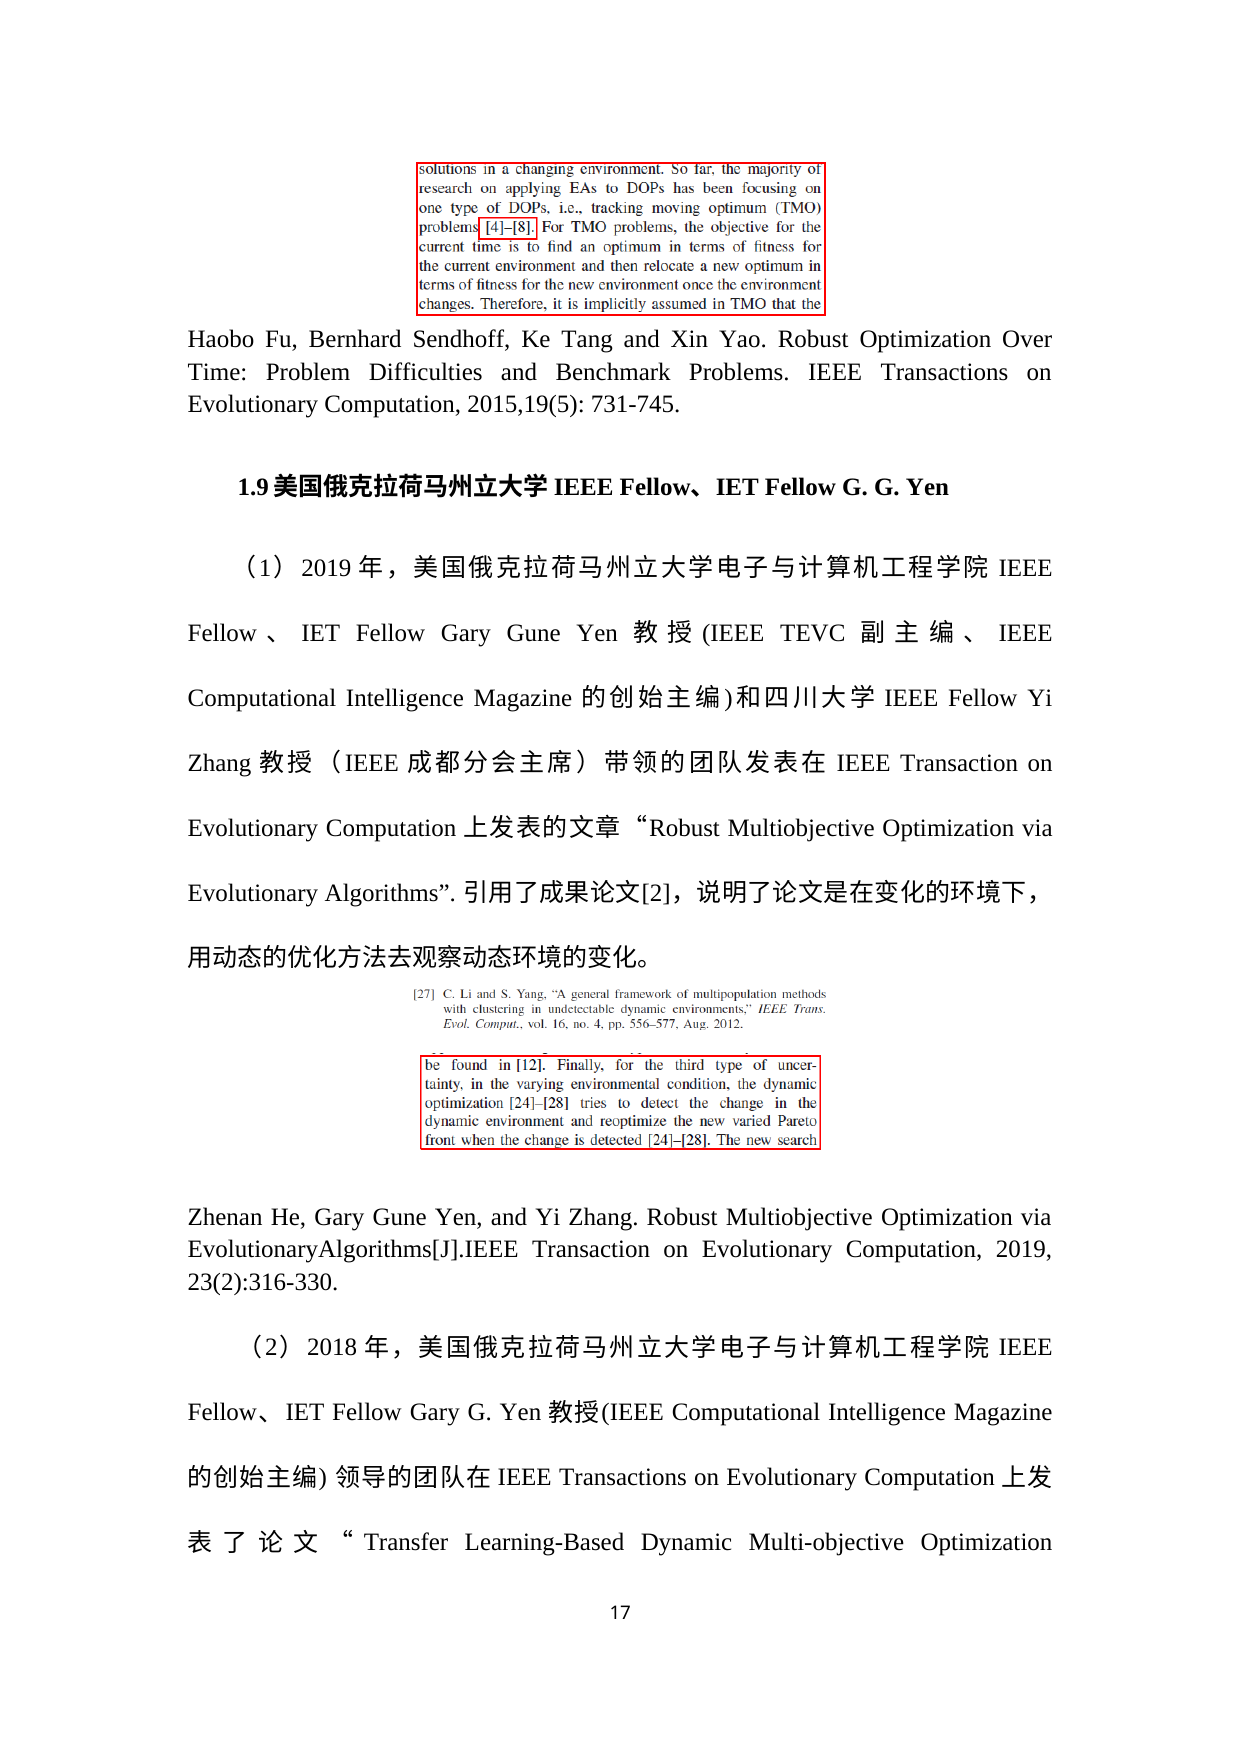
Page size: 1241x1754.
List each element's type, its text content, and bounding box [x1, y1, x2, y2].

text （1）2019年，美国俄克拉荷马州立大学电子与计算机工程学院IEEE Fellow、IET Fellow Gary Gune Yen教授(IEEE TEVC副主编、IEEE Computational Intelligence Magazine的创始主编)和四川大学IEEE Fellow Yi Zhang教授（IEEE成都分会主席）带领的团队发表在IEEE Transaction on Evolutionary Computation上发表的文章“Robust Multiobjective Optimization via Evolutionary Algorithms”. 引用了成果论文[2]，说明了论文是在变化的环境下，用动态的优化方法去观察动态环境的变化。 [187, 533, 1053, 988]
picture [412, 988, 829, 1030]
picture [417, 1053, 824, 1152]
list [187, 1313, 1053, 1573]
subtitle 1.9美国俄克拉荷马州立大学IEEE Fellow、IET Fellow G. G. Yen [237, 452, 1053, 517]
text Zhenan He, Gary Gune Yen, and Yi Zhang. Robust Multiobjective Optimization via EvolutionaryAlgorithms[J].IEEE Transaction on Evolutionary Computation, 2019, 23(2):316-330. [187, 1200, 1053, 1297]
picture [413, 159, 828, 317]
text Haobo Fu, Bernhard Sendhoff, Ke Tang and Xin Yao. Robust Optimization Over Time: Problem Difficulties and Benchmark Problems. IEEE Transactions on Evolutionary Computation, 2015,19(5): 731-745. [187, 322, 1053, 420]
